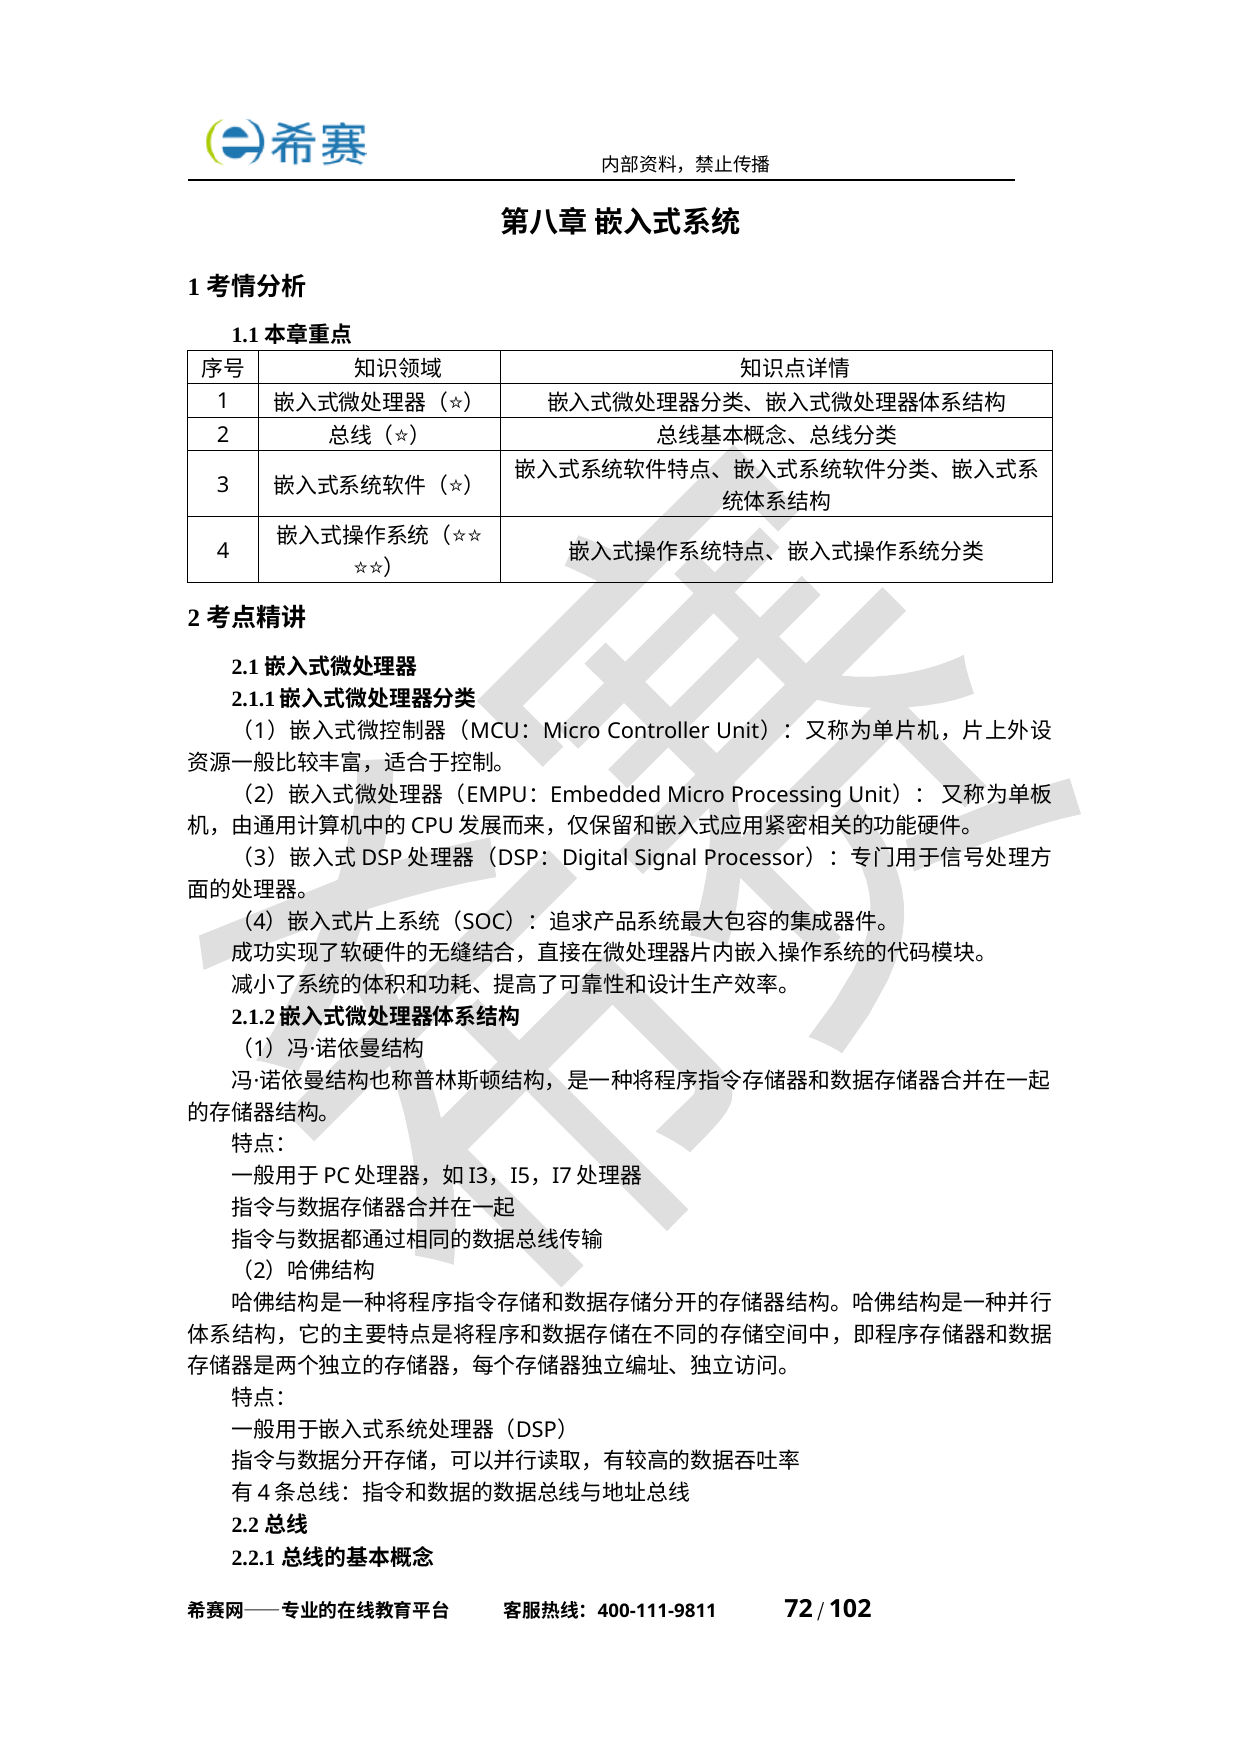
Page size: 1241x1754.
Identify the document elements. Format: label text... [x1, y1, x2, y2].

table_cell 4 [188, 517, 258, 582]
text 减小了系统的体积和功耗、提高了可靠性和设计生产效率。 [187, 967, 1053, 999]
subtitle 2.1.2嵌入式微处理器体系结构 [187, 999, 1053, 1031]
text 一般用于嵌入式系统处理器（DSP） [187, 1412, 1053, 1443]
subtitle 2.1 嵌入式微处理器 [187, 648, 1053, 681]
text （4）嵌入式片上系统（SOC）：追求产品系统最大包容的集成器件。 [187, 904, 1053, 935]
table_cell 总线（⭐） [259, 418, 500, 450]
text （3）嵌入式DSP处理器（DSP：Digital Signal Processor）：专门用于信号处理方面的处理器。 [187, 840, 1053, 904]
text 冯·诺依曼结构也称普林斯顿结构，是一种将程序指令存储器和数据存储器合并在一起的存储器结构。 [187, 1063, 1053, 1126]
text 2 考点精讲 [187, 583, 1053, 648]
table_header 知识领域 [259, 351, 500, 383]
text 有4条总线：指令和数据的数据总线与地址总线 [187, 1475, 1053, 1507]
text 特点： [187, 1126, 1053, 1158]
table_cell 嵌入式操作系统特点、嵌入式操作系统分类 [501, 517, 1052, 582]
text 成功实现了软硬件的无缝结合，直接在微处理器片内嵌入操作系统的代码模块。 [187, 935, 1053, 967]
subtitle 2.2.1 总线的基本概念 [187, 1539, 1053, 1572]
text （2）嵌入式微处理器（EMPU：Embedded Micro Processing Unit）： 又称为单板机，由通用计算机中的CPU发展而来，仅保留和嵌入式应用紧密相关的功能硬件。 [187, 777, 1053, 840]
text （1）嵌入式微控制器（MCU：Micro Controller Unit）：又称为单片机，片上外设资源一般比较丰富，适合于控制。 [187, 713, 1053, 777]
table_cell 嵌入式操作系统（⭐⭐⭐⭐） [259, 517, 500, 582]
picture [206, 114, 368, 172]
subtitle 1 考情分析 [187, 252, 1053, 317]
subtitle 2.2 总线 [187, 1507, 1053, 1539]
subtitle 2.1.1嵌入式微处理器分类 [187, 681, 1053, 713]
text 特点： [187, 1380, 1053, 1412]
text 指令与数据存储器合并在一起 [187, 1190, 1053, 1222]
table_cell 嵌入式微处理器分类、嵌入式微处理器体系结构 [501, 384, 1052, 417]
text （1）冯·诺依曼结构 [187, 1031, 1053, 1063]
table_cell 3 [188, 451, 258, 516]
text 哈佛结构是一种将程序指令存储和数据存储分开的存储器结构。哈佛结构是一种并行体系结构，它的主要特点是将程序和数据存储在不同的存储空间中，即程序存储器和数据存储器是两个独立的存储器，每个存储器独立编址、独立访问。 [187, 1285, 1053, 1380]
table_header 序号 [188, 351, 258, 383]
text 指令与数据分开存储，可以并行读取，有较高的数据吞吐率 [187, 1443, 1053, 1475]
table_cell 1 [188, 384, 258, 417]
table_header 知识点详情 [501, 351, 1052, 383]
table_cell 总线基本概念、总线分类 [501, 418, 1052, 450]
text 一般用于PC处理器，如I3，I5，I7处理器 [187, 1158, 1053, 1190]
subtitle 第八章 嵌入式系统 [187, 187, 1053, 252]
table_cell 嵌入式系统软件特点、嵌入式系统软件分类、嵌入式系统体系结构 [501, 451, 1052, 516]
text 指令与数据都通过相同的数据总线传输 [187, 1222, 1053, 1253]
subtitle 1.1 本章重点 [187, 317, 1053, 349]
text （2）哈佛结构 [187, 1253, 1053, 1285]
table_cell 嵌入式微处理器（⭐） [259, 384, 500, 417]
table_cell 2 [188, 418, 258, 450]
table_cell 嵌入式系统软件（⭐） [259, 451, 500, 516]
